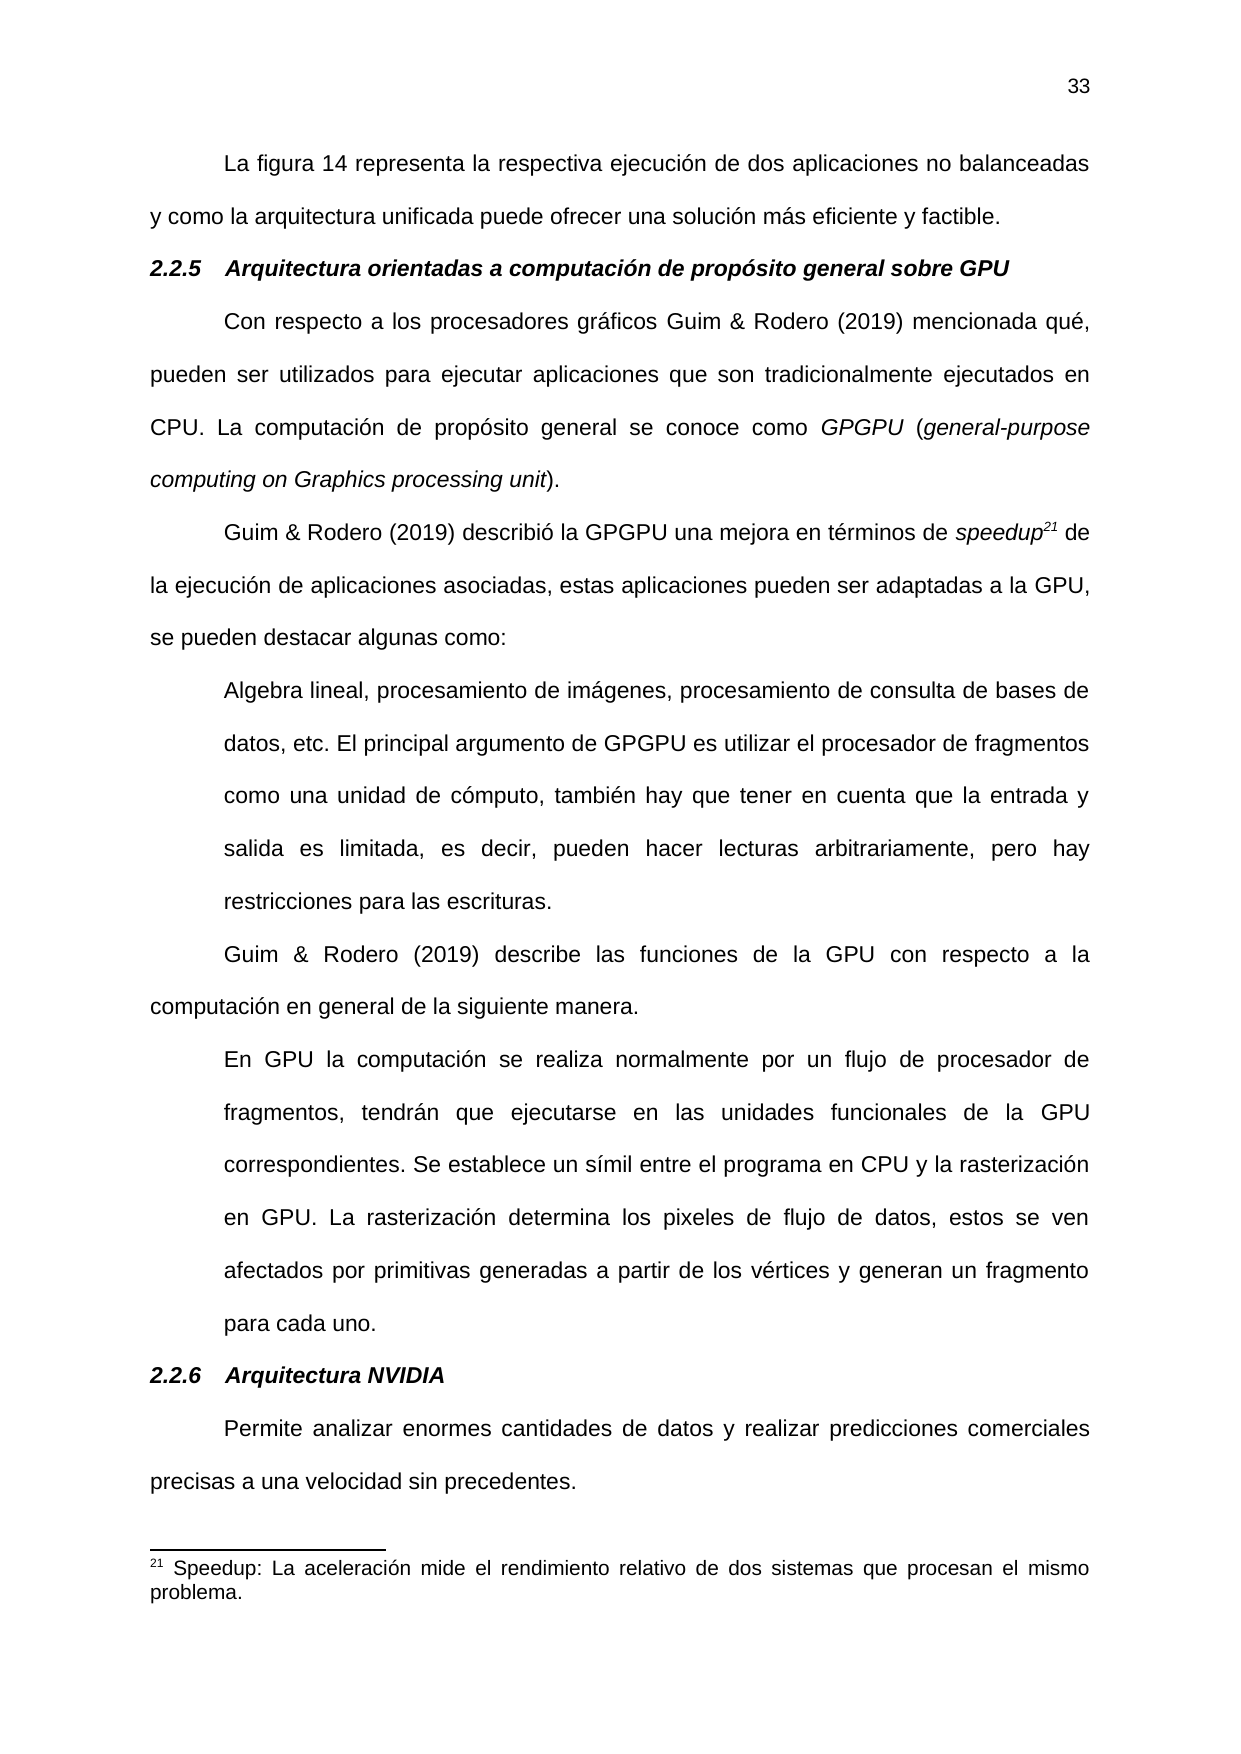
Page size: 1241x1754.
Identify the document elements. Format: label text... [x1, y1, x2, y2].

text Guim & Rodero (2019) describe las funciones de la GPU con respecto a la computación en general de la siguiente manera. [150, 941, 1090, 1020]
text Guim & Rodero (2019) describió la GPGPU una mejora en términos de speedup de la ejecución de aplicaciones asociadas, estas aplicaciones pueden ser adaptadas a la GPU, se pueden destacar algunas como: [150, 519, 1090, 651]
subtitle Arquitectura NVIDIA [150, 1362, 1090, 1389]
text Algebra lineal, procesamiento de imágenes, procesamiento de consulta de bases de datos, etc. El principal argumento de GPGPU es utilizar el procesador de fragmentos como una unidad de cómputo, también hay que tener en cuenta que la entrada y salida es limitada, es decir, pueden hacer lecturas arbitrariamente, pero hay restricciones para las escrituras. [224, 677, 1090, 914]
subtitle Arquitectura orientadas a computación de propósito general sobre GPU [150, 255, 1090, 282]
text Permite analizar enormes cantidades de datos y realizar predicciones comerciales precisas a una velocidad sin precedentes. [150, 1415, 1090, 1494]
text La figura 14 representa la respectiva ejecución de dos aplicaciones no balanceadas y como la arquitectura unificada puede ofrecer una solución más eficiente y factible. [150, 150, 1090, 229]
text Con respecto a los procesadores gráficos Guim & Rodero (2019) mencionada qué, pueden ser utilizados para ejecutar aplicaciones que son tradicionalmente ejecutados en CPU. La computación de propósito general se conoce como GPGPU (general-purpose computing on Graphics processing unit). [150, 308, 1090, 493]
text En GPU la computación se realiza normalmente por un flujo de procesador de fragmentos, tendrán que ejecutarse en las unidades funcionales de la GPU correspondientes. Se establece un símil entre el programa en CPU y la rasterización en GPU. La rasterización determina los pixeles de flujo de datos, estos se ven afectados por primitivas generadas a partir de los vértices y generan un fragmento para cada uno. [224, 1046, 1090, 1336]
